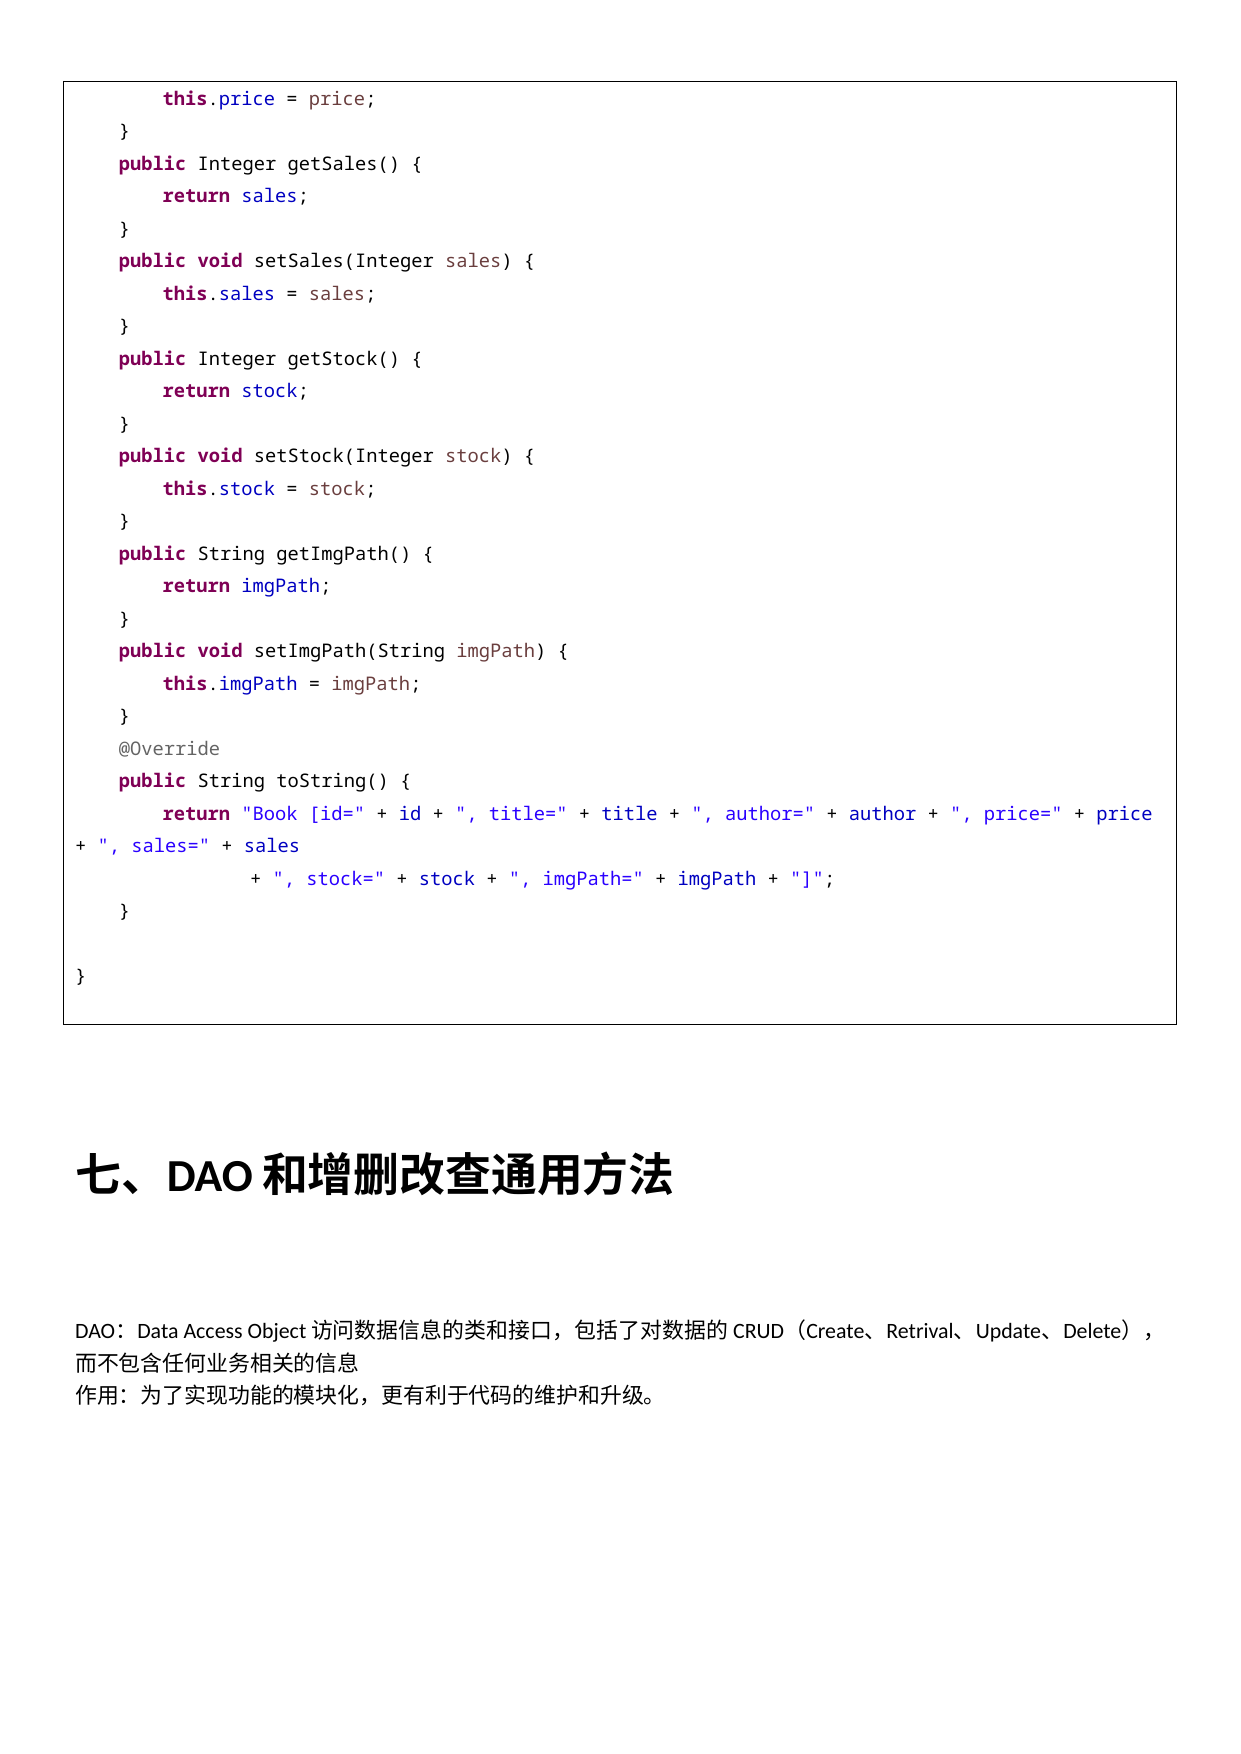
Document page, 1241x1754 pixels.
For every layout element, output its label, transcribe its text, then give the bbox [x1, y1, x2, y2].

text DAO：Data Access Object访问数据信息的类和接口，包括了对数据的CRUD（Create、Retrival、Update、Delete），而不包含任何业务相关的信息 [75, 1313, 1165, 1378]
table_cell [64, 82, 1176, 1024]
text 作用：为了实现功能的模块化，更有利于代码的维护和升级。 [75, 1378, 1165, 1411]
subtitle 七、DAO和增删改查通用方法 [75, 1123, 1165, 1220]
